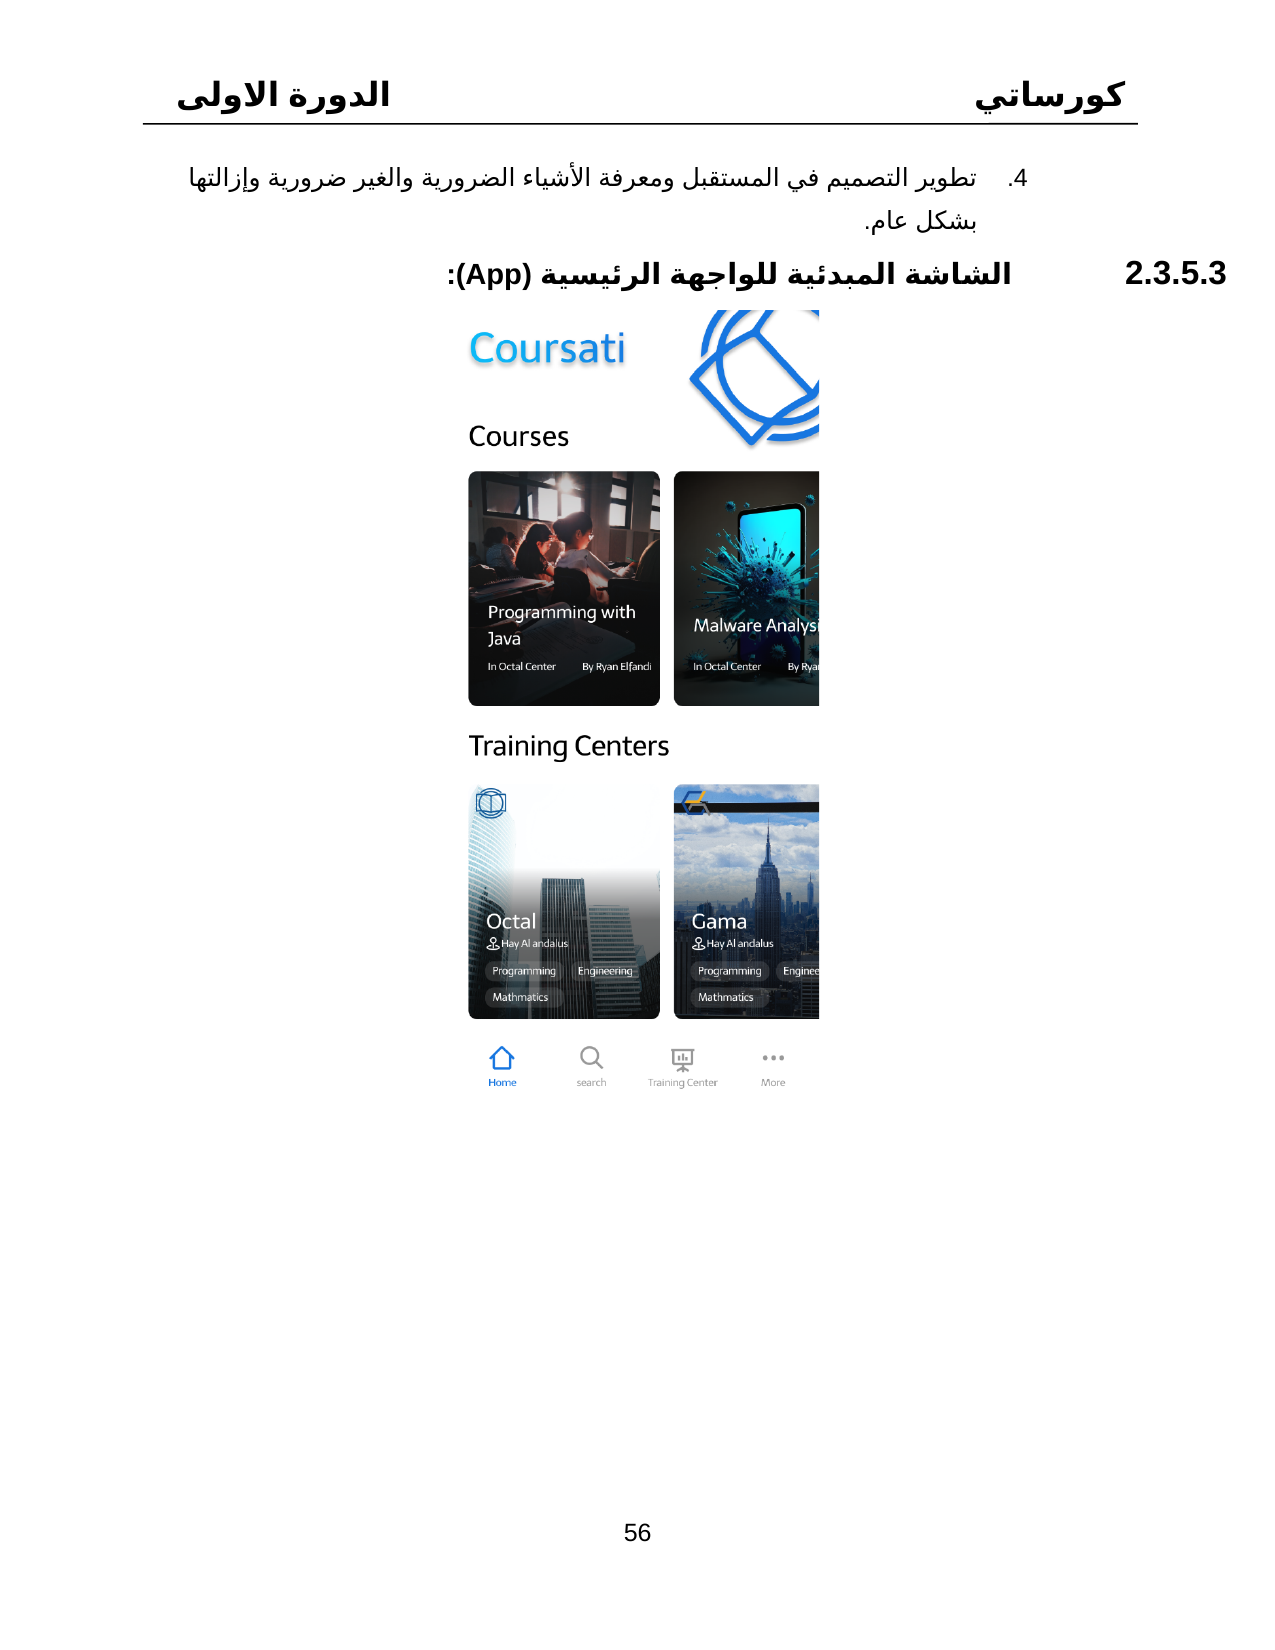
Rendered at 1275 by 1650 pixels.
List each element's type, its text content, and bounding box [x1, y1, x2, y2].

list تطوير التصميم في المستقبل ومعرفة الأشياء الضرورية والغير ضرورية وإزالتها بشكل عام. [150, 162, 1007, 234]
subtitle الشاشة المبدئية للواجهة الرئيسية (App): [150, 253, 1125, 291]
picture [455, 310, 820, 1098]
